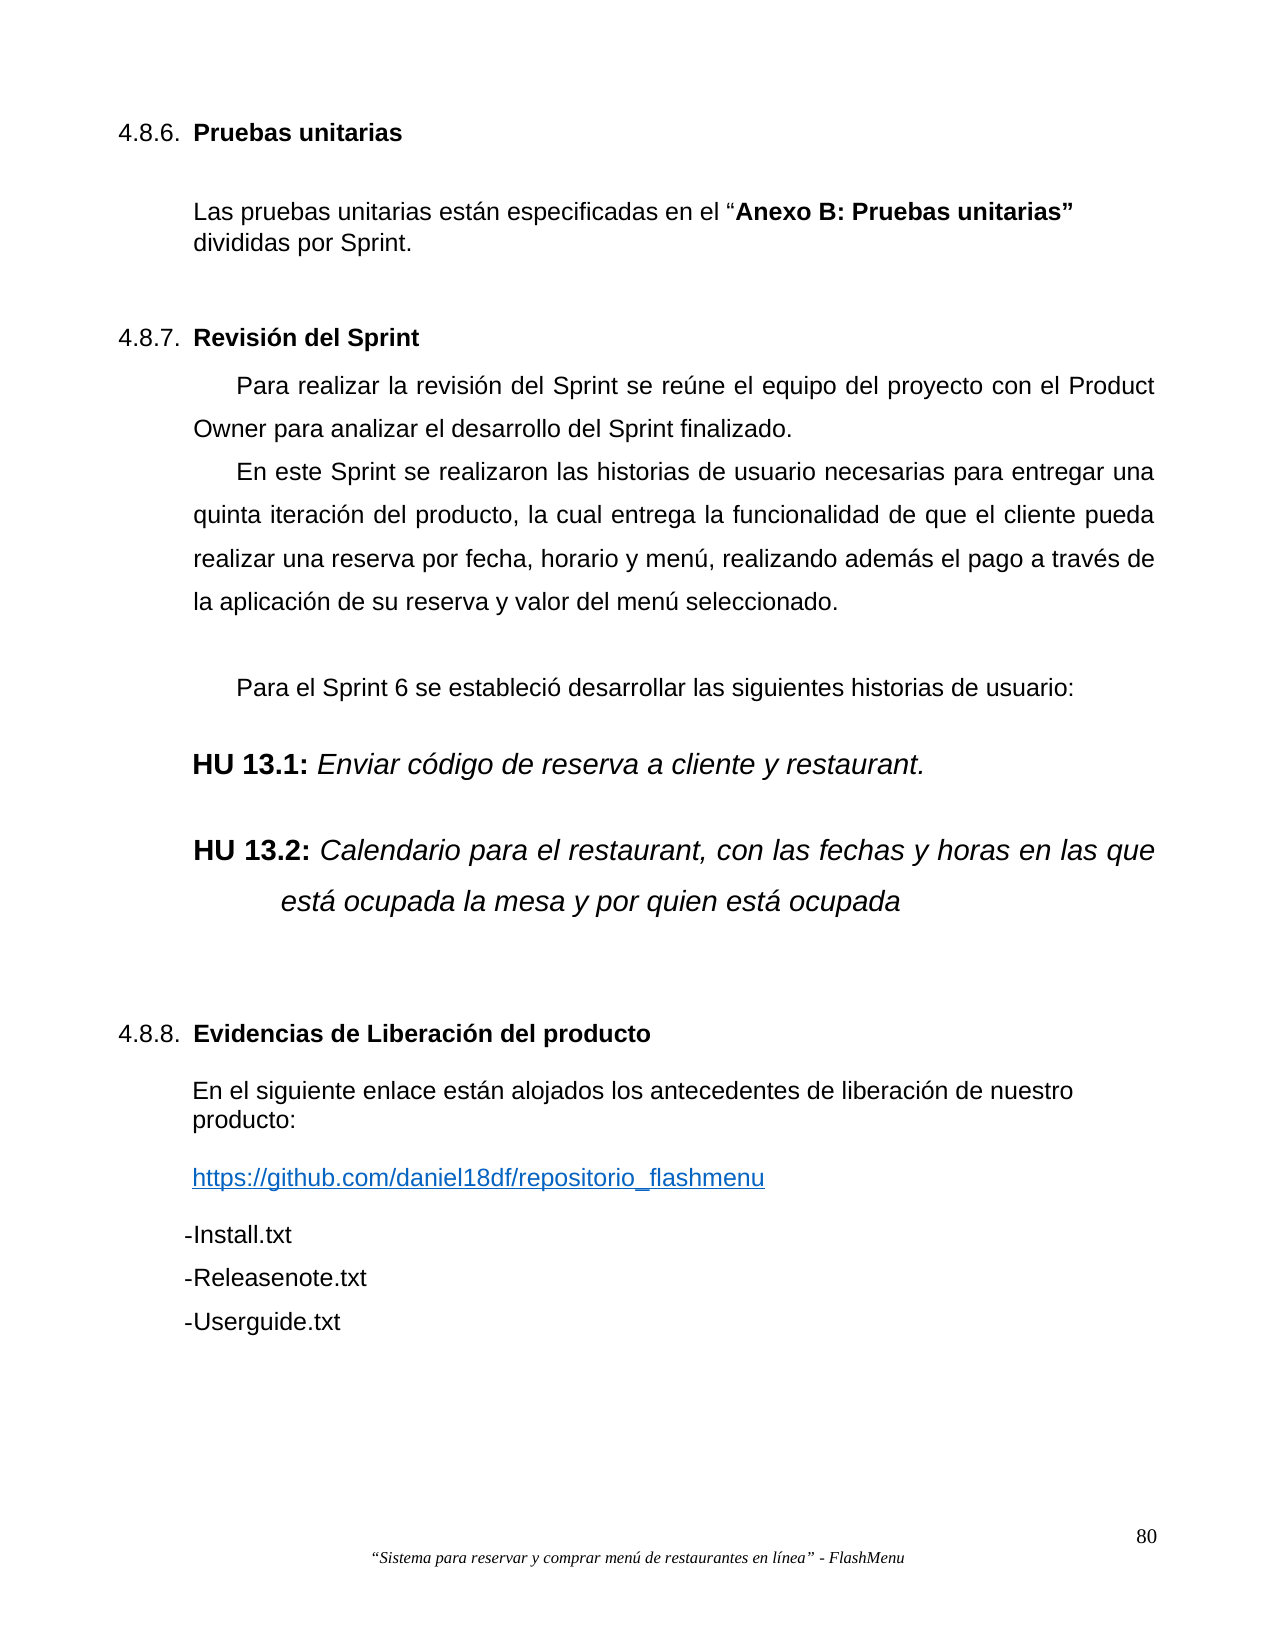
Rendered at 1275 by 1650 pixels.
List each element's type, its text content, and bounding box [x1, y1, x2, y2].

text Para realizar la revisión del Sprint se reúne el equipo del proyecto con el Product Owner para analizar el desarrollo del Sprint finalizado. [193, 371, 1157, 443]
list Install.txt [184, 1220, 1157, 1249]
text En el siguiente enlace están alojados los antecedentes de liberación de nuestro producto: [192, 1076, 1157, 1134]
list Releasenote.txt [184, 1263, 1157, 1292]
text En este Sprint se realizaron las historias de usuario necesarias para entregar una quinta iteración del producto, la cual entrega la funcionalidad de que el cliente pueda realizar una reserva por fecha, horario y menú, realizando además el pago a través de la aplicación de su reserva y valor del menú seleccionado. [193, 457, 1157, 615]
text https://github.com/daniel18df/repositorio_flashmenu [192, 1163, 1157, 1191]
list Revisión del Sprint [118, 323, 1157, 352]
list Pruebas unitarias [118, 118, 1157, 147]
list Las pruebas unitarias están especificadas en el “Anexo B: Pruebas unitarias” divididas por Sprint. [193, 197, 1157, 257]
text HU 13.1: Enviar código de reserva a cliente y restaurant. [192, 747, 1157, 781]
text Para el Sprint 6 se estableció desarrollar las siguientes historias de usuario: [193, 673, 1157, 702]
subtitle Evidencias de Liberación del producto [118, 1019, 1157, 1048]
text HU 13.2: Calendario para el restaurant, con las fechas y horas en las que está ocupada la mesa y por quien está ocupada [193, 833, 1157, 917]
list Userguide.txt [184, 1307, 1157, 1335]
